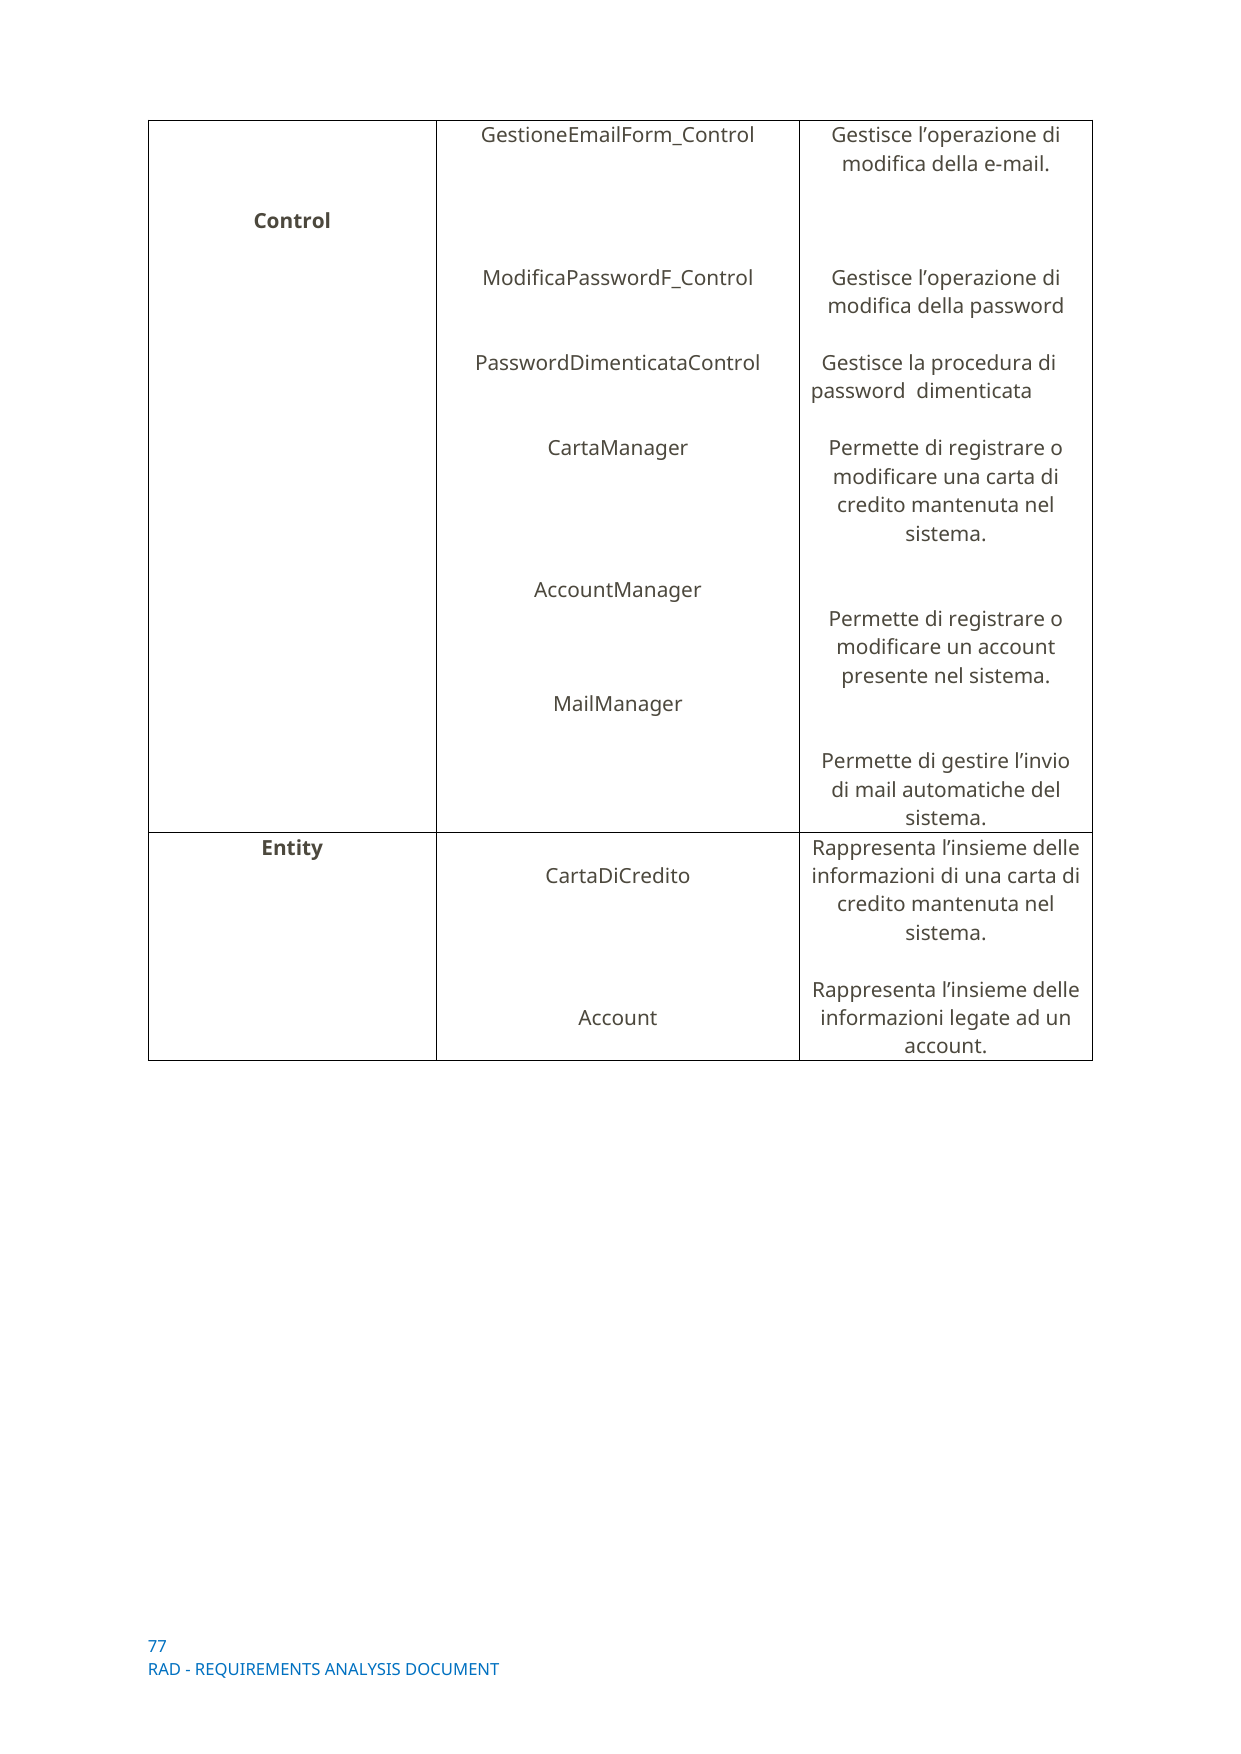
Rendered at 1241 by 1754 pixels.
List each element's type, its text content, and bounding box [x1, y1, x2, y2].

table_cell CartaDiCredito Account [437, 833, 799, 1060]
table_cell Rappresenta l’insieme delle informazioni di una carta di credito mantenuta nel sistema. Rappresenta l’insieme delle informazioni legate ad un account. [800, 833, 1092, 1060]
table_cell Entity [149, 833, 436, 1060]
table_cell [800, 121, 1092, 832]
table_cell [437, 121, 799, 832]
table_cell Control [149, 121, 436, 832]
